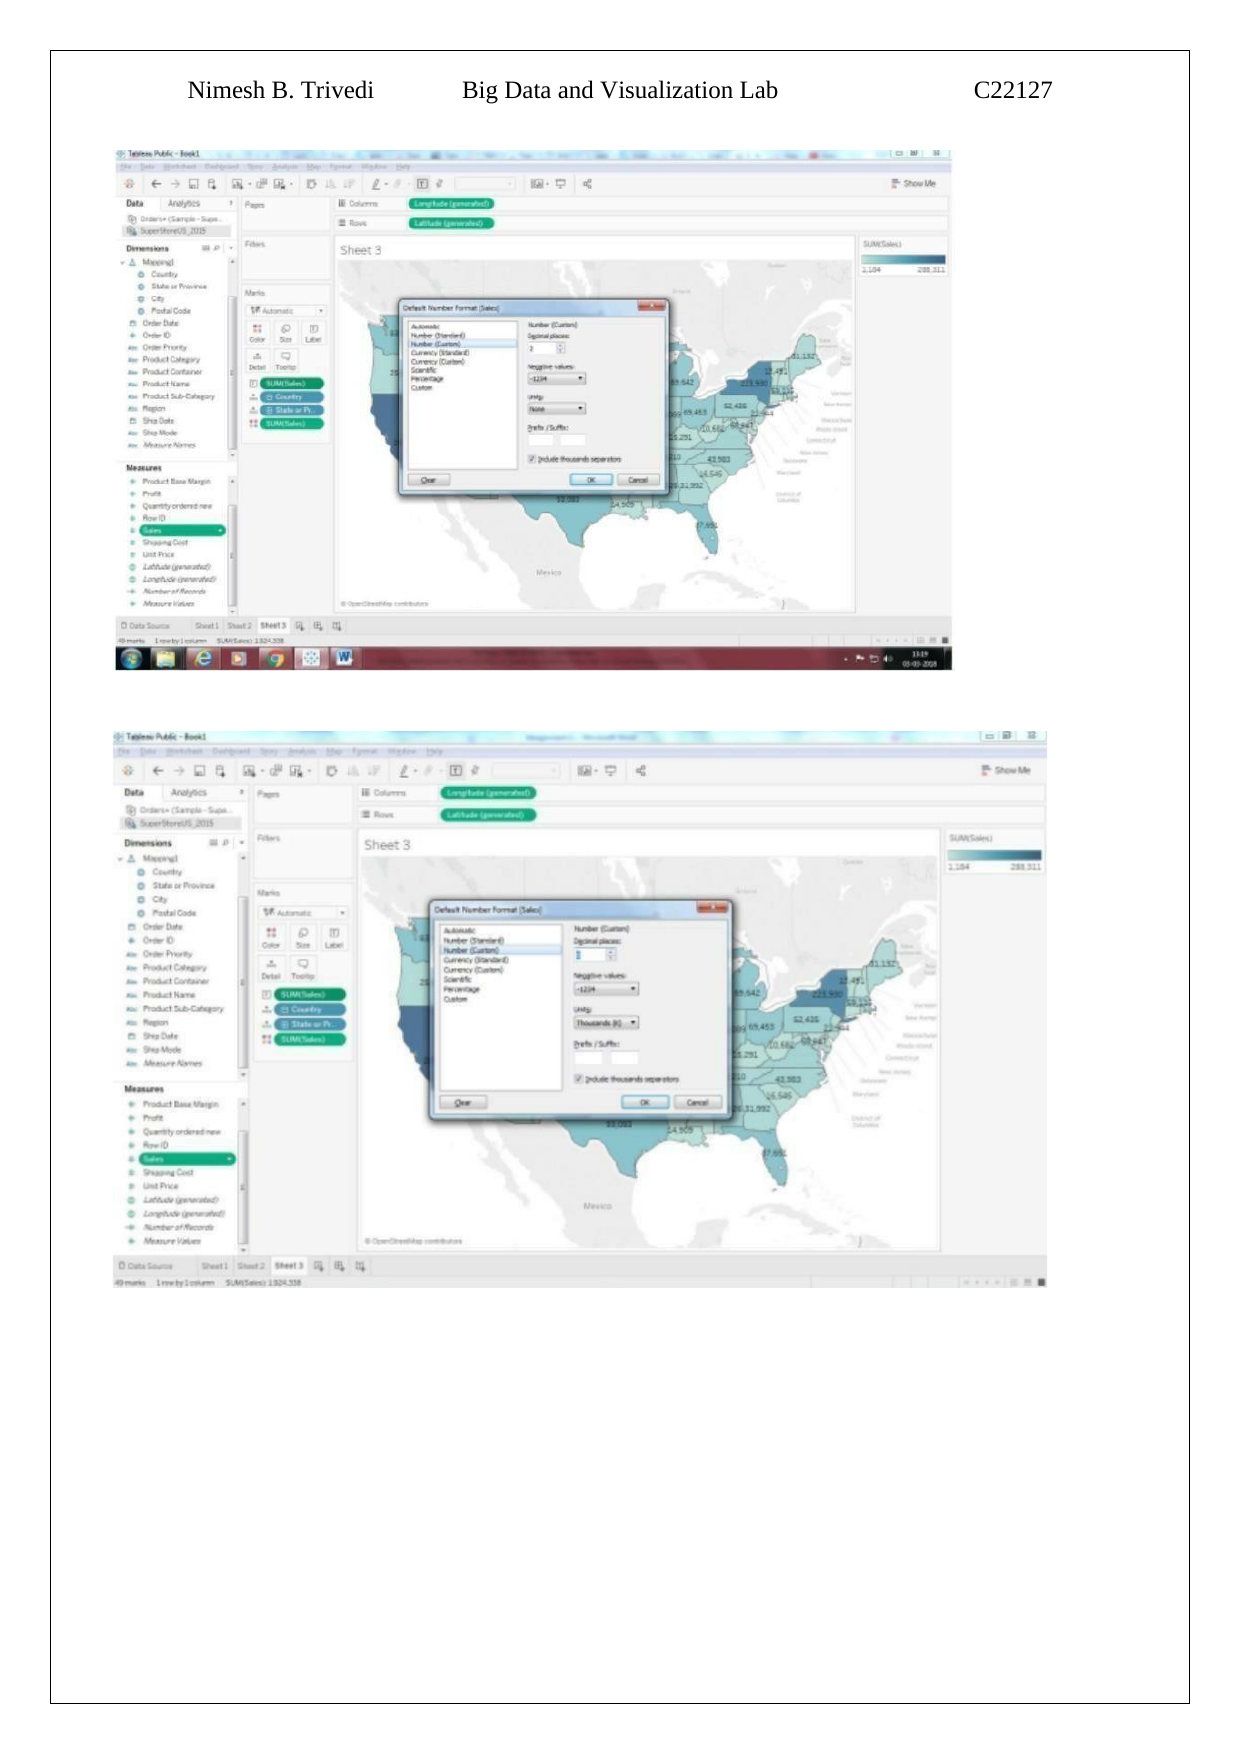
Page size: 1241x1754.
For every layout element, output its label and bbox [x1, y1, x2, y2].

picture [112, 731, 1048, 1288]
picture [112, 150, 955, 671]
